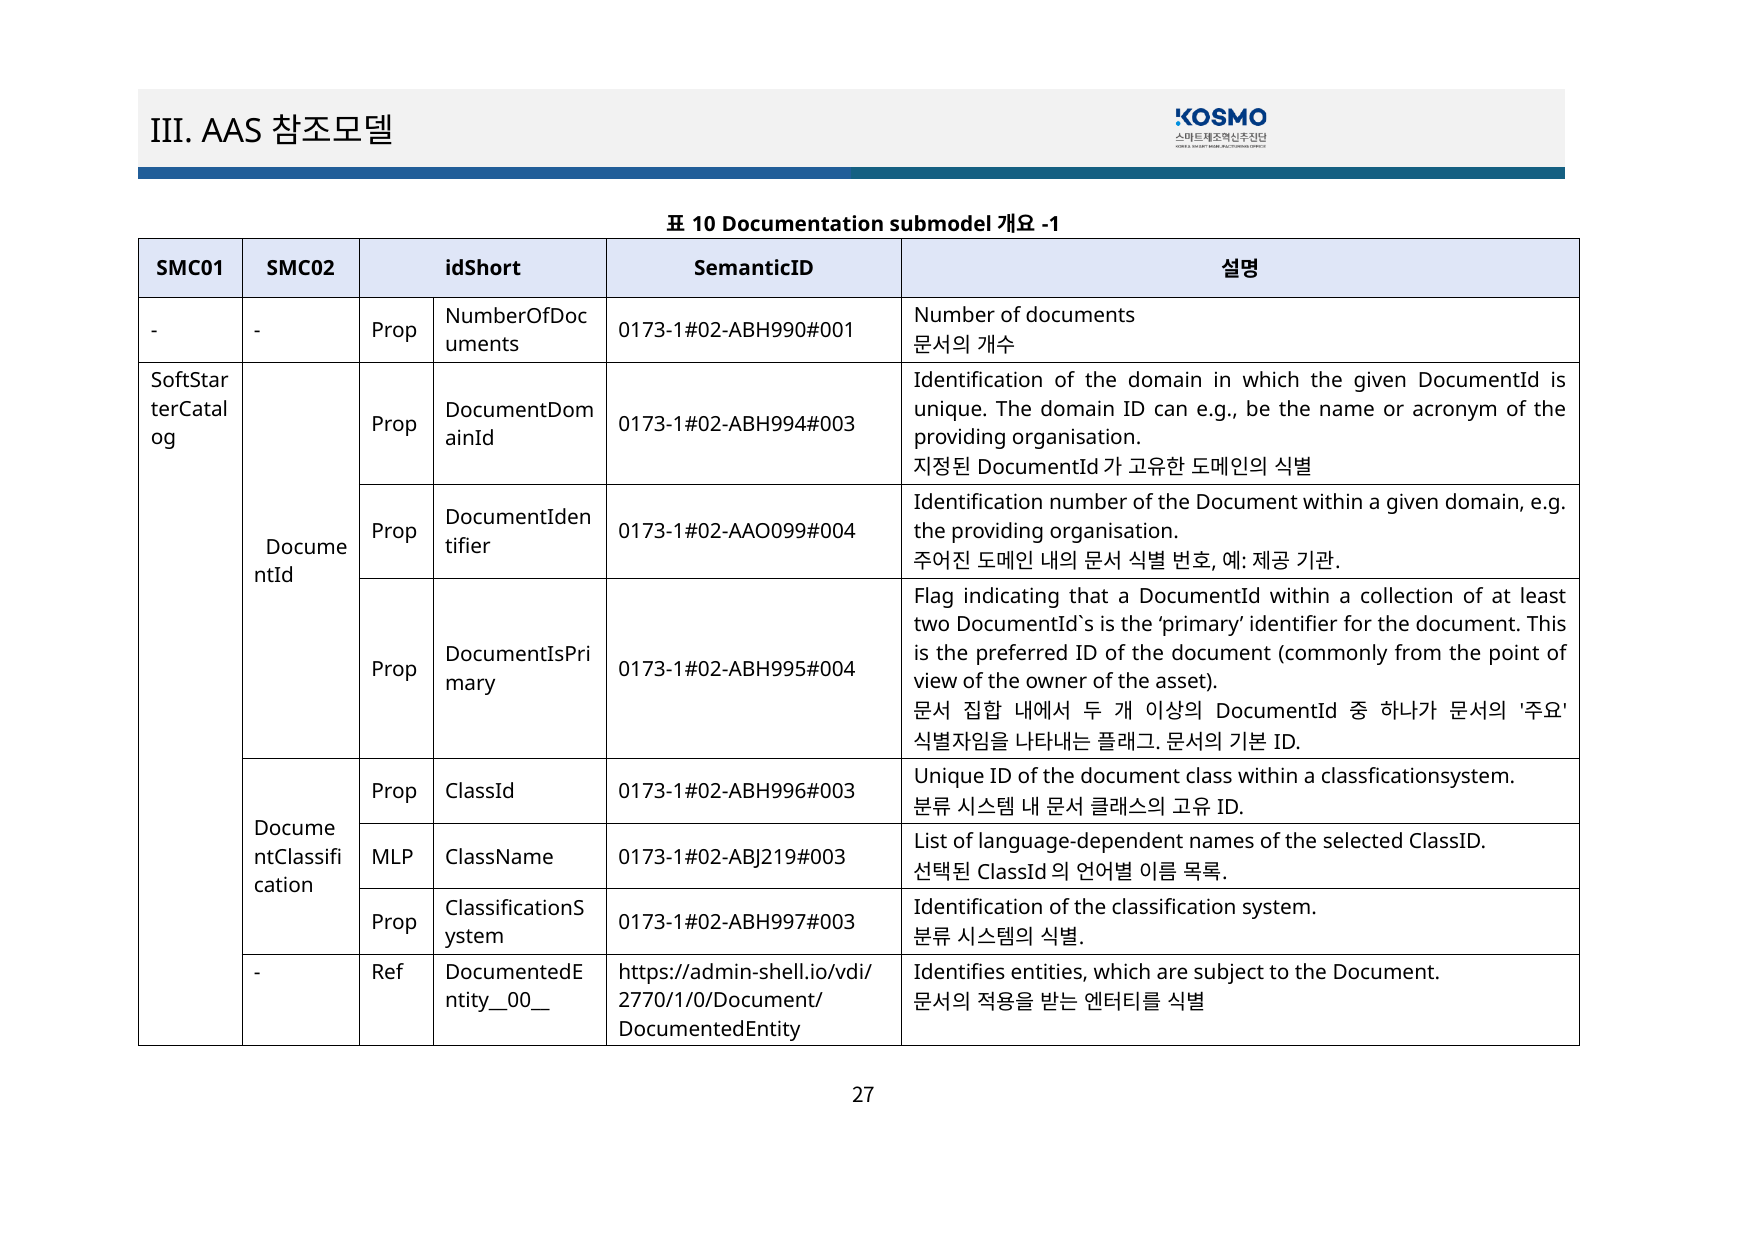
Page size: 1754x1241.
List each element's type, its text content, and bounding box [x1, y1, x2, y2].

table_cell Identification of the domain in which the given DocumentId is unique. The domain ID can e.g., be the name or acronym of the providing organisation. 지정된 DocumentId가 고유한 도메인의 식별 [902, 363, 1579, 484]
table_cell Number of documents 문서의 개수 [902, 298, 1579, 362]
table_cell 0173-1#02-ABJ219#003 [607, 824, 901, 888]
table_cell Flag indicating that a DocumentId within a collection of at least two DocumentId`s is the ‘primary’ identifier for the document. This is the preferred ID of the document (commonly from the point of view of the owner of the asset). 문서 집합 내에서 두 개 이상의 DocumentId 중 하나가 문서의 '주요' 식별자임을 나타내는 플래그. 문서의 기본 ID. [902, 579, 1579, 758]
table_cell 0173-1#02-ABH994#003 [607, 363, 901, 484]
table_header 설명 [902, 239, 1579, 297]
table_cell MLP [360, 824, 433, 888]
table_cell Prop [360, 485, 433, 577]
table_cell DocumentedEntity__00__ [434, 955, 606, 1045]
table_header SMC02 [243, 239, 359, 297]
table_cell DocumentClassification [243, 759, 359, 953]
table_cell List of language-dependent names of the selected ClassID. 선택된 ClassId의 언어별 이름 목록. [902, 824, 1579, 888]
table_cell 0173-1#02-ABH996#003 [607, 759, 901, 823]
table_cell ClassificationSystem [434, 889, 606, 953]
table_cell 0173-1#02-AAO099#004 [607, 485, 901, 577]
table_cell DocumentIdentifier [434, 485, 606, 577]
table_cell ClassName [434, 824, 606, 888]
table_cell 0173-1#02-ABH995#004 [607, 579, 901, 758]
table_cell Identification number of the Document within a given domain, e.g. the providing organisation. 주어진 도메인 내의 문서 식별 번호, 예: 제공 기관. [902, 485, 1579, 577]
table_cell Prop [360, 579, 433, 758]
table_cell Prop [360, 363, 433, 484]
table_cell NumberOfDocuments [434, 298, 606, 362]
table_cell - [139, 298, 242, 362]
table_cell SoftStarterCatalog [139, 363, 242, 1045]
table_header SMC01 [139, 239, 242, 297]
table_cell Identifies entities, which are subject to the Document. 문서의 적용을 받는 엔터티를 식별 [902, 955, 1579, 1045]
table_cell DocumentIsPrimary [434, 579, 606, 758]
table_cell Unique ID of the document class within a classficationsystem. 분류 시스템 내 문서 클래스의 고유 ID. [902, 759, 1579, 823]
text 표 10 Documentation submodel 개요 -1 [150, 207, 1577, 238]
table_cell Prop [360, 298, 433, 362]
table_cell Ref [360, 955, 433, 1045]
table_cell Identification of the classification system. 분류 시스템의 식별. [902, 889, 1579, 953]
table_header SemanticID [607, 239, 901, 297]
table_cell 0173-1#02-ABH990#001 [607, 298, 901, 362]
table_cell Prop [360, 759, 433, 823]
table_cell DocumentDomainId [434, 363, 606, 484]
table_cell ClassId [434, 759, 606, 823]
picture [1175, 108, 1267, 148]
table_cell Prop [360, 889, 433, 953]
table_cell - [243, 955, 359, 1045]
table_cell https://admin-shell.io/vdi/2770/1/0/Document/DocumentedEntity [607, 955, 901, 1045]
table_cell 0173-1#02-ABH997#003 [607, 889, 901, 953]
table_cell DocumentId [243, 363, 359, 758]
table_header idShort [360, 239, 606, 297]
table_cell - [243, 298, 359, 362]
